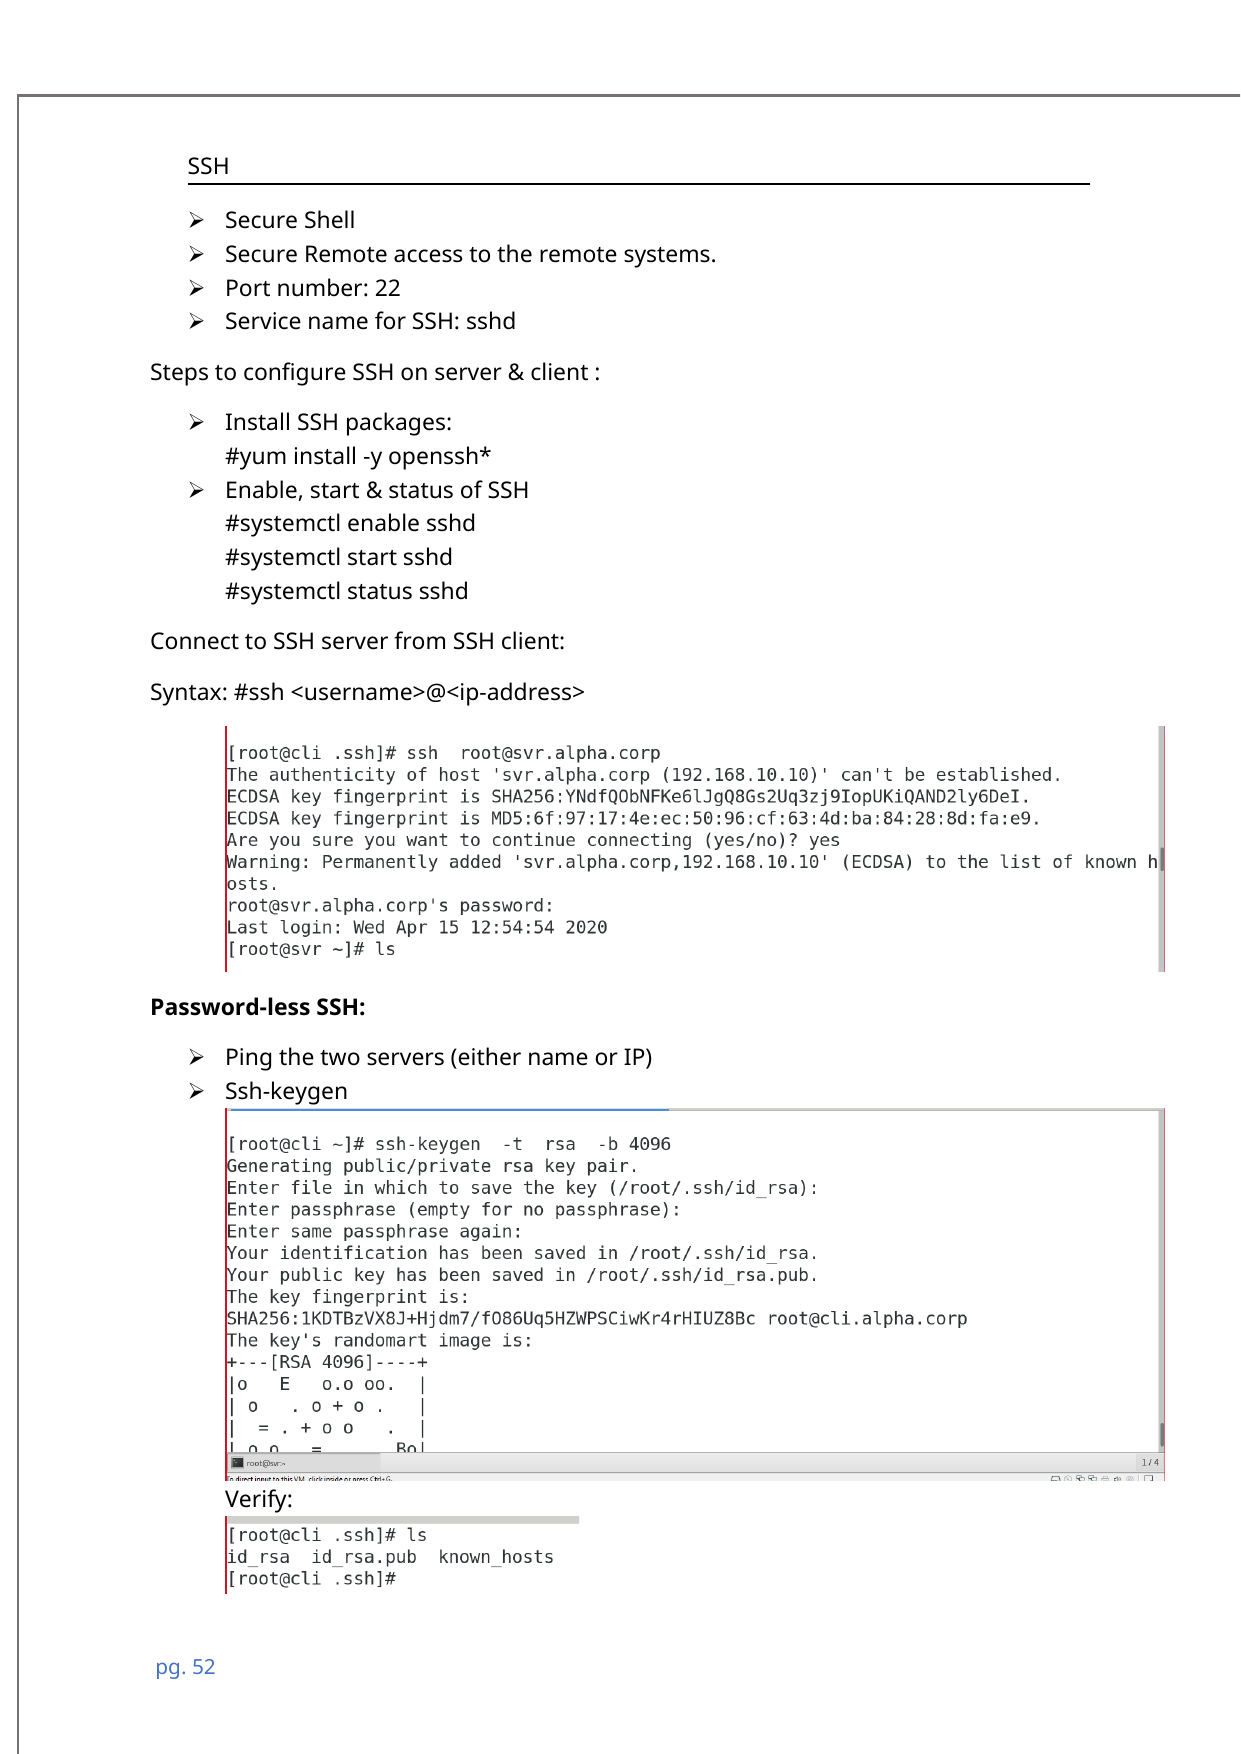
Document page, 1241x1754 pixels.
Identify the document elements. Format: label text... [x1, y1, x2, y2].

list Ping the two servers (either name or IP) [187, 1041, 1090, 1072]
text Connect to SSH server from SSH client: [150, 625, 1090, 657]
picture [225, 1108, 1165, 1481]
list #systemctl enable sshd [225, 507, 1090, 539]
list Secure Remote access to the remote systems. [187, 238, 1090, 269]
list Port number: 22 [187, 272, 1090, 303]
list Install SSH packages: [187, 406, 1090, 437]
list Service name for SSH: sshd [187, 305, 1090, 337]
list Enable, start & status of SSH [187, 474, 1090, 505]
text Syntax: #ssh <username>@<ip-address> [150, 676, 1090, 707]
picture [225, 726, 1165, 972]
list #systemctl start sshd [225, 541, 1090, 572]
text SSH [187, 150, 1090, 185]
text Password-less SSH: [150, 991, 1090, 1022]
list Verify: [225, 1482, 1090, 1514]
text Steps to configure SSH on server & client : [150, 356, 1090, 387]
list Secure Shell [187, 204, 1090, 235]
list #systemctl status sshd [225, 575, 1090, 606]
list #yum install -y openssh* [225, 440, 1090, 471]
picture [225, 1516, 580, 1594]
list Ssh-keygen [187, 1075, 1090, 1106]
